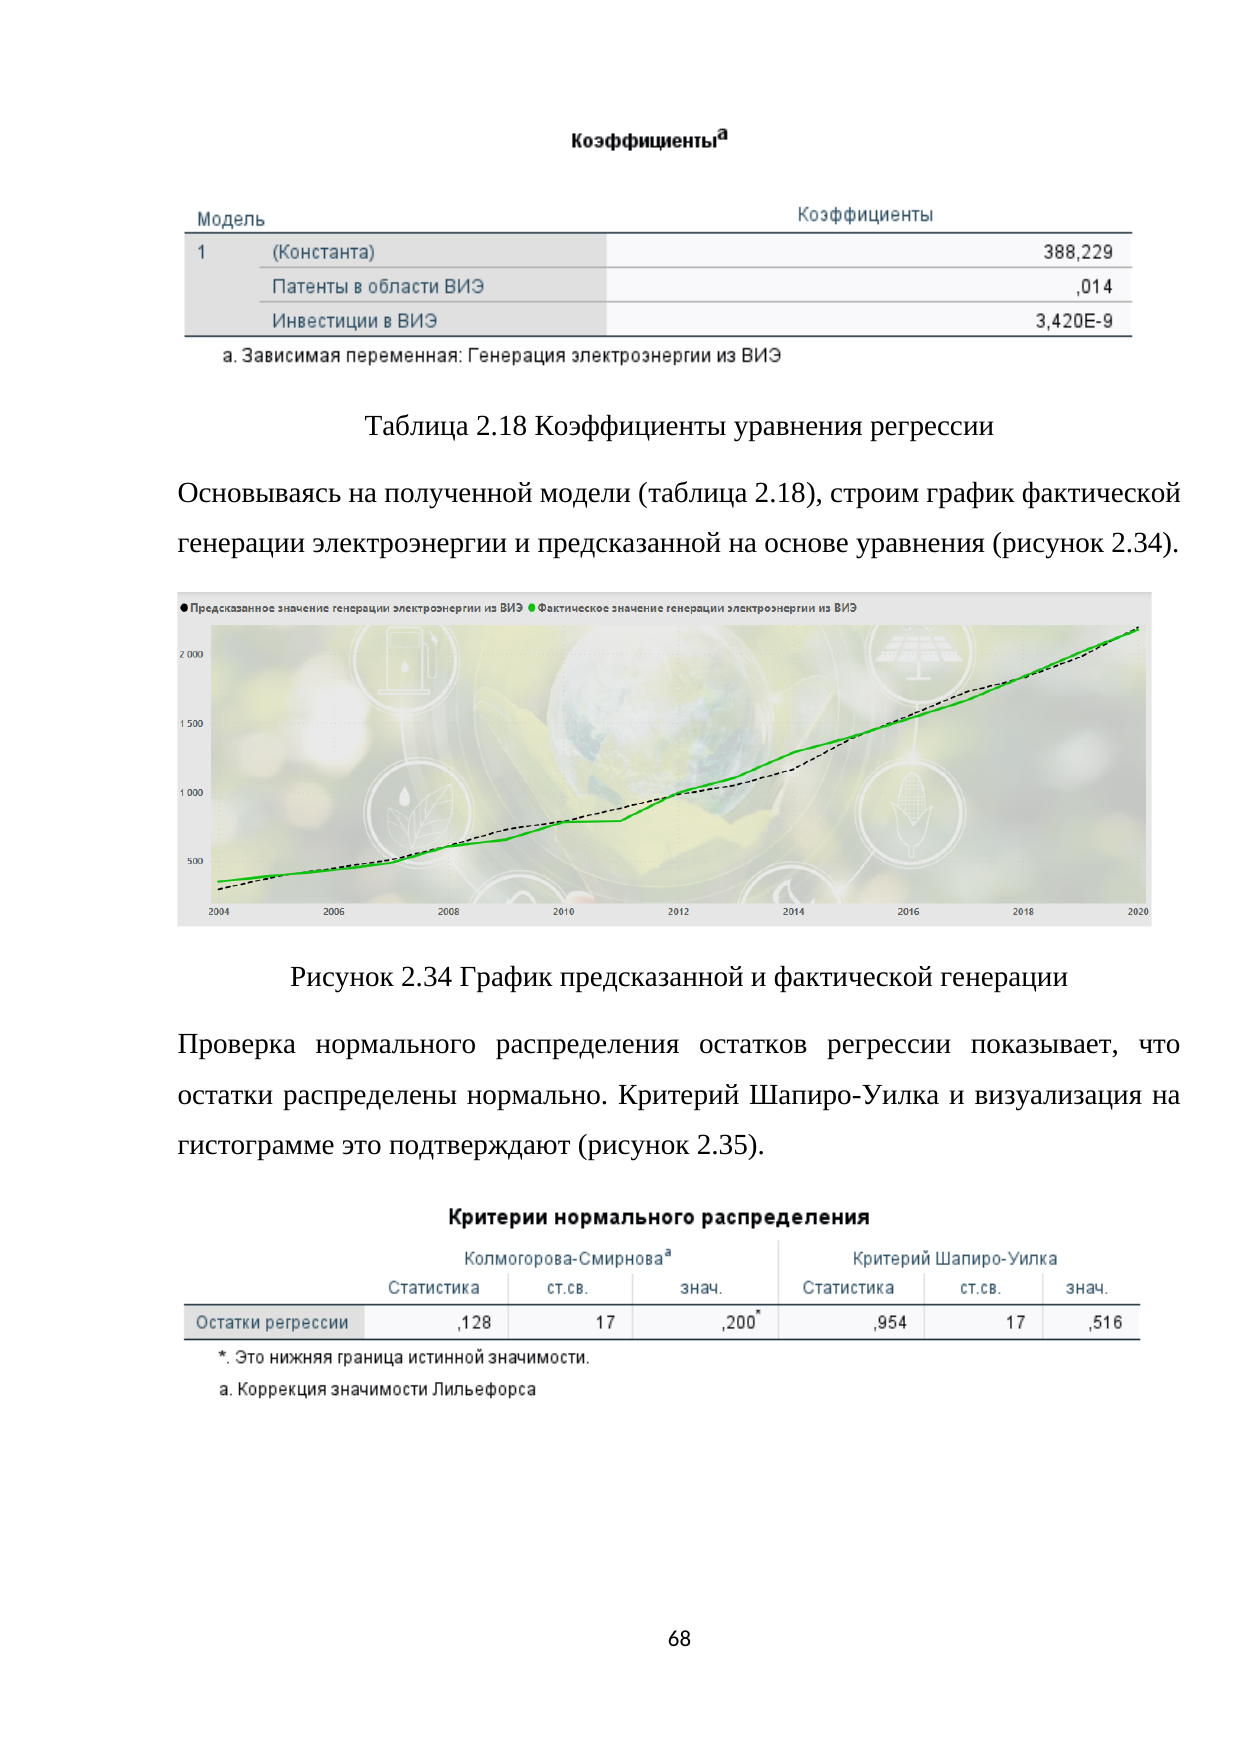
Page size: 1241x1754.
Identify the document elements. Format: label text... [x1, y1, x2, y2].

text Рисунок 2.34 График предсказанной и фактической генерации [177, 959, 1181, 993]
picture [177, 118, 1145, 378]
text Основываясь на полученной модели (таблица 2.18), строим график фактической генерации электроэнергии и предсказанной на основе уравнения (рисунок 2.34). [177, 475, 1181, 559]
picture [177, 1194, 1152, 1410]
text Таблица 2.18 Коэффициенты уравнения регрессии [177, 408, 1181, 442]
text Проверка нормального распределения остатков регрессии показывает, что остатки распределены нормально. Критерий Шапиро-Уилка и визуализация на гистограмме это подтверждают (рисунок 2.35). [177, 1027, 1181, 1161]
picture [177, 592, 1152, 929]
